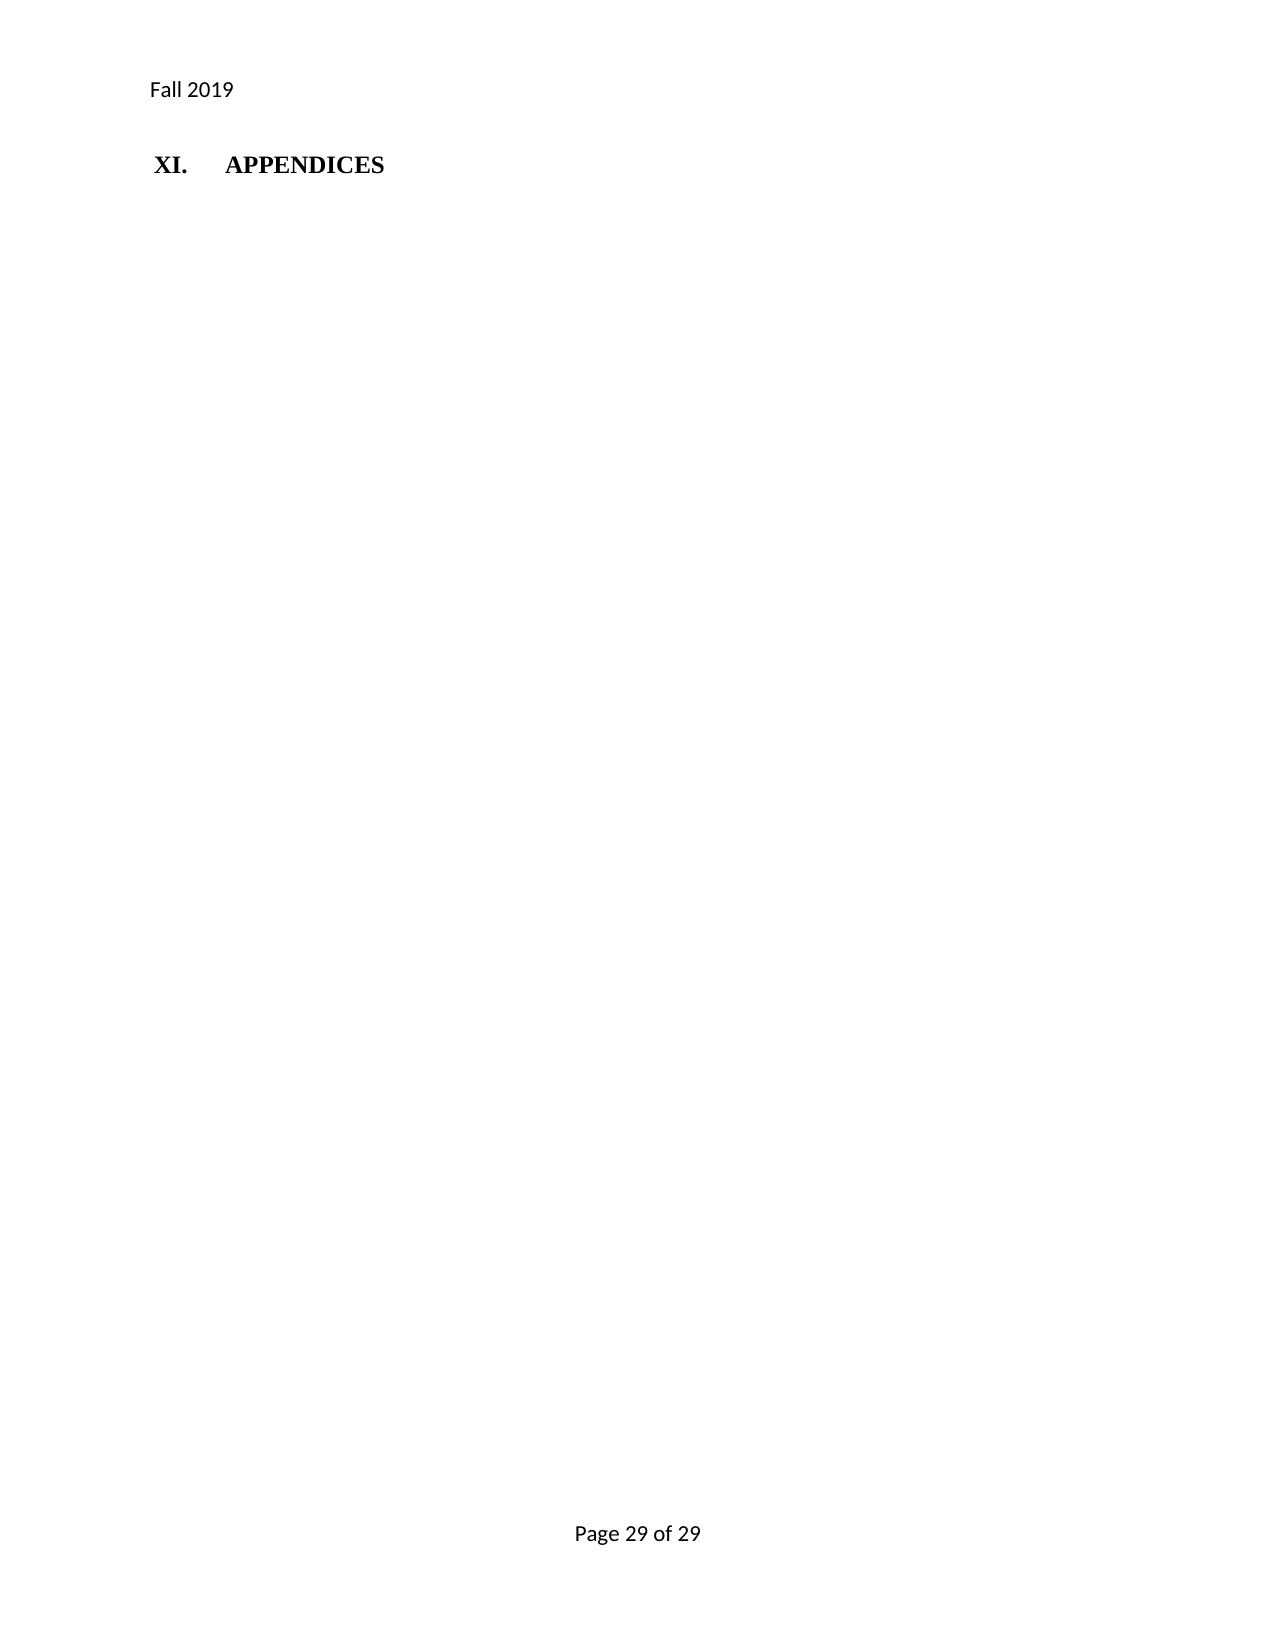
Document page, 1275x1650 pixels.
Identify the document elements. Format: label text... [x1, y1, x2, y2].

subtitle APPENDICES [187, 150, 1125, 179]
